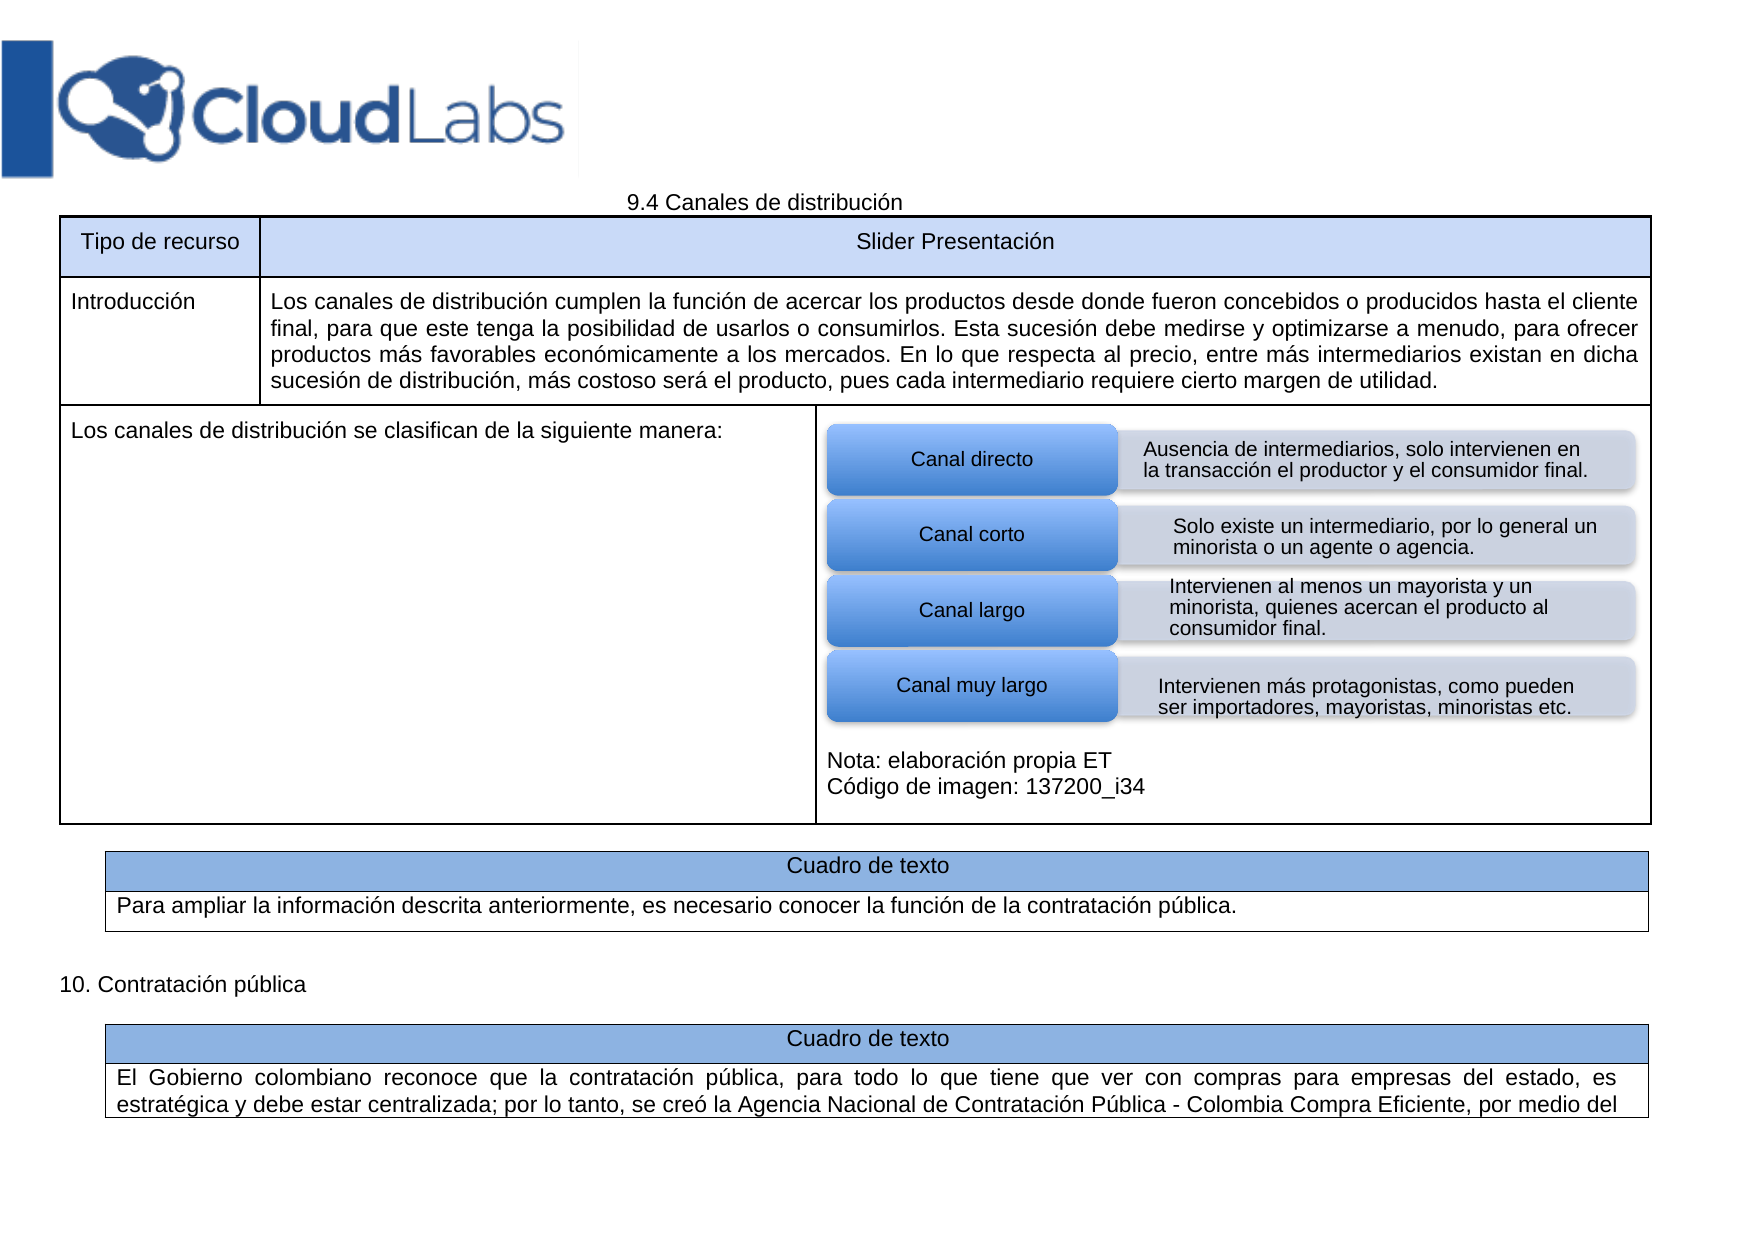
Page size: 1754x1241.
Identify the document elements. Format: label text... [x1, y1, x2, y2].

text 9.4 Canales de distribución [89, 189, 1695, 215]
table_cell Los canales de distribución cumplen la función de acercar los productos desde donde fueron concebidos o producidos hasta el cliente final, para que este tenga la posibilidad de usarlos o consumirlos. Esta sucesión debe medirse y optimizarse a menudo, para ofrecer productos más favorables económicamente a los mercados. En lo que respecta al precio, entre más intermediarios existan en dicha sucesión de distribución, más costoso será el producto, pues cada intermediario requiere cierto margen de utilidad. [261, 278, 1650, 404]
table_cell Para ampliar la información descrita anteriormente, es necesario conocer la función de la contratación pública. [106, 892, 1648, 931]
text 10. Contratación pública [59, 971, 1695, 997]
table_header Tipo de recurso [61, 218, 259, 276]
table_cell Nota: elaboración propia ET Código de imagen: 137200_i34 [817, 406, 1650, 823]
table_cell Introducción [61, 278, 259, 404]
picture [1, 28, 579, 190]
table_cell Los canales de distribución se clasifican de la siguiente manera: [61, 406, 815, 823]
table_header Cuadro de texto [106, 852, 1648, 891]
table_header Slider Presentación [261, 218, 1650, 276]
table_header Cuadro de texto [106, 1025, 1648, 1063]
